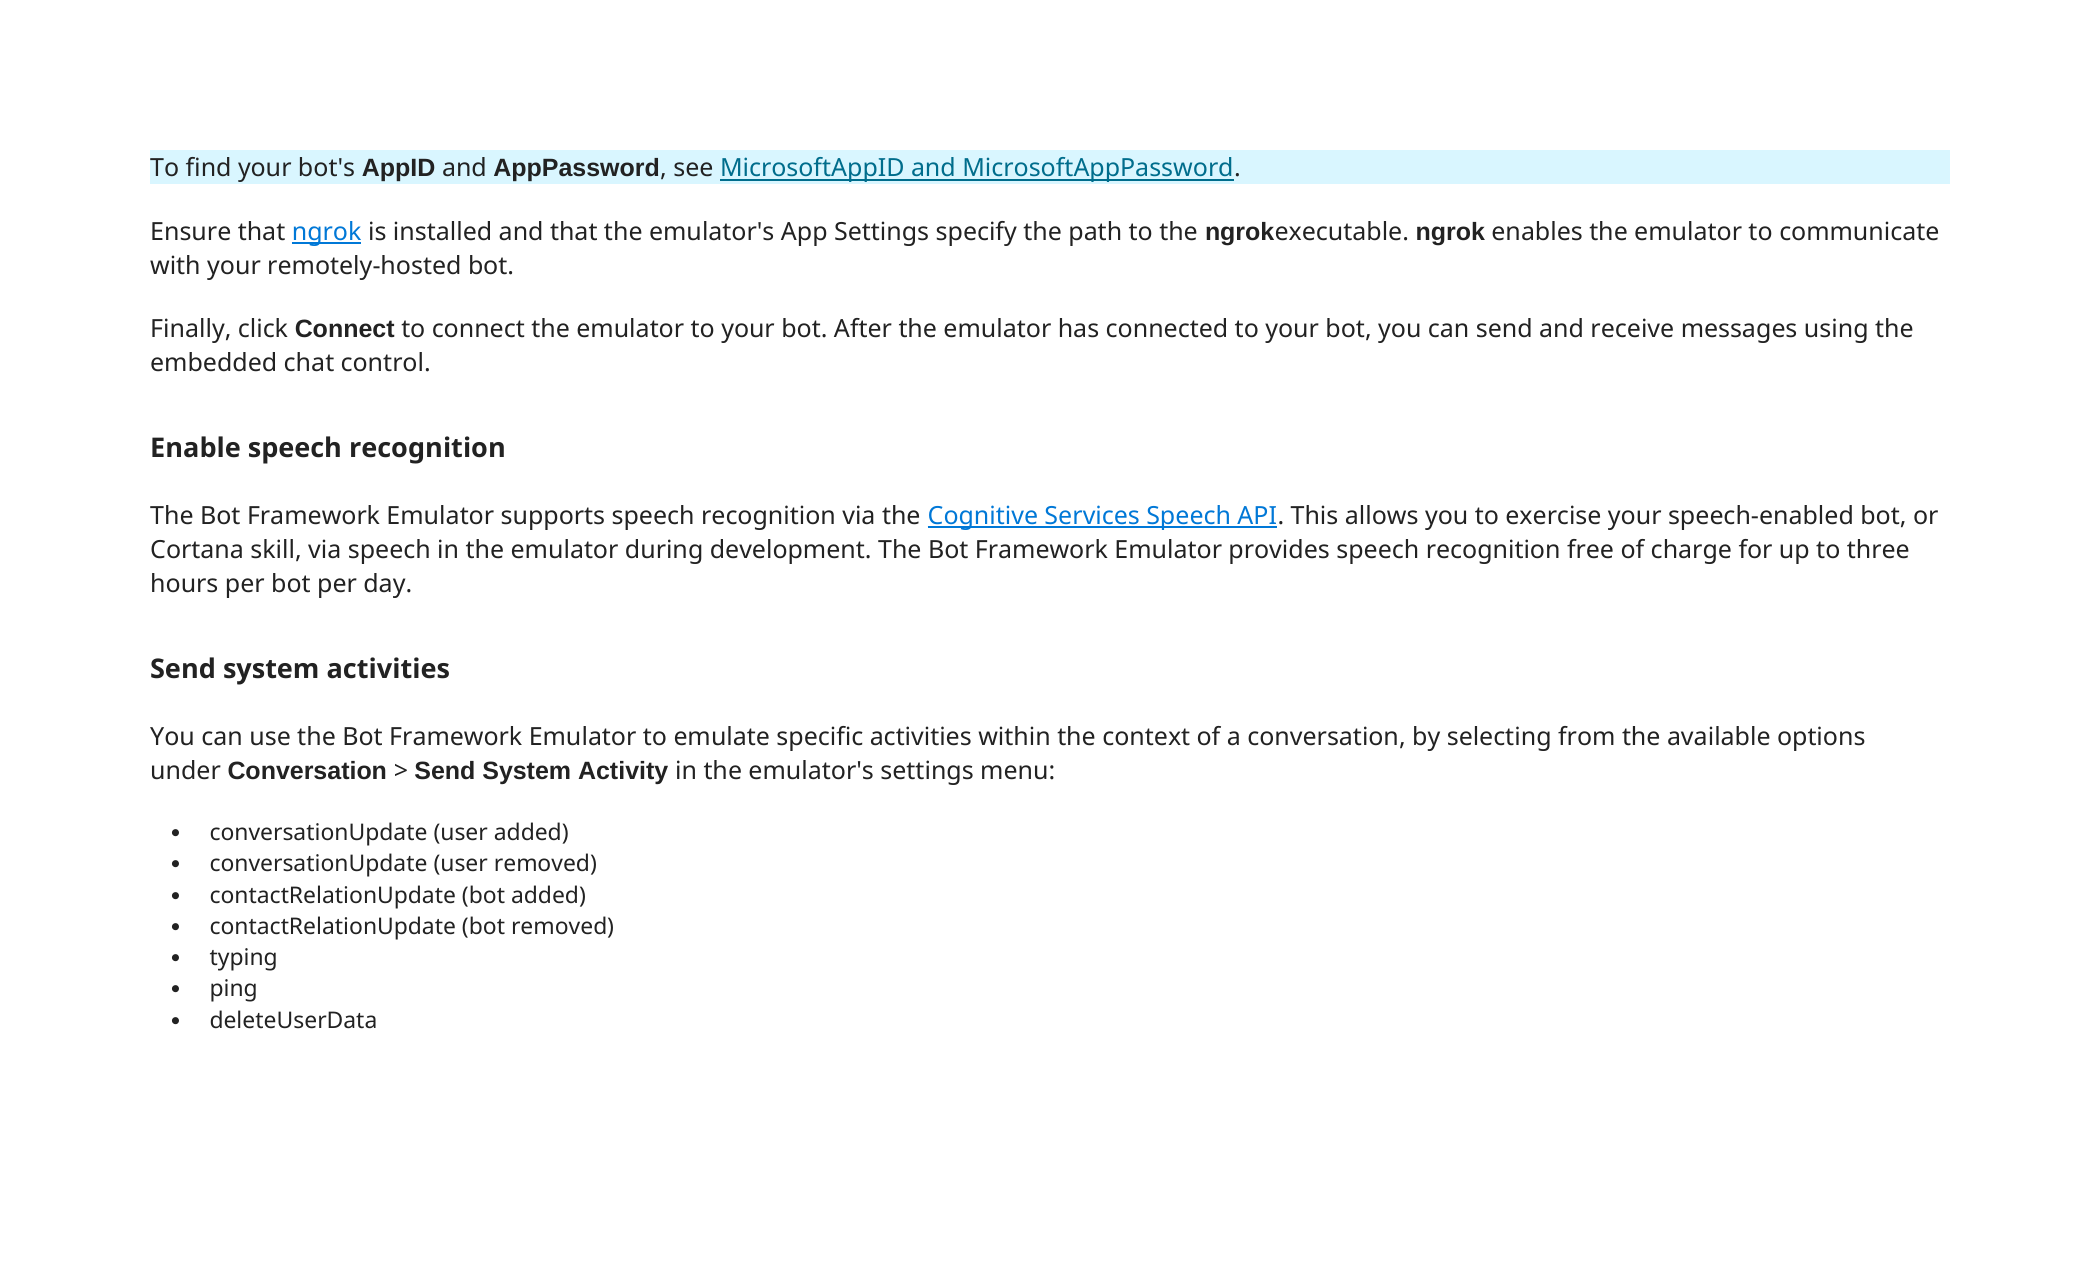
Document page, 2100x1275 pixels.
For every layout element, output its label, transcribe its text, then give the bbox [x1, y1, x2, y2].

text Ensure that ngrok is installed and that the emulator's App Settings specify the path to the ngrokexecutable. ngrok enables the emulator to communicate with your remotely-hosted bot. [150, 213, 1950, 281]
list conversationUpdate (user removed) [172, 847, 1950, 878]
list typing [172, 941, 1950, 972]
list deleteUserData [172, 1003, 1950, 1035]
list ping [172, 972, 1950, 1003]
text To find your bot's AppID and AppPassword, see MicrosoftAppID and MicrosoftAppPassword. [150, 150, 1950, 184]
subtitle Enable speech recognition [150, 429, 1950, 466]
text The Bot Framework Emulator supports speech recognition via the Cognitive Services Speech API. This allows you to exercise your speech-enabled bot, or Cortana skill, via speech in the emulator during development. The Bot Framework Emulator provides speech recognition free of charge for up to three hours per bot per day. [150, 498, 1950, 600]
text You can use the Bot Framework Emulator to emulate specific activities within the context of a conversation, by selecting from the available options under Conversation > Send System Activity in the emulator's settings menu: [150, 719, 1950, 787]
list contactRelationUpdate (bot added) [172, 878, 1950, 910]
subtitle Send system activities [150, 650, 1950, 687]
list conversationUpdate (user added) [172, 816, 1950, 847]
text Finally, click Connect to connect the emulator to your bot. After the emulator has connected to your bot, you can send and receive messages using the embedded chat control. [150, 311, 1950, 379]
list contactRelationUpdate (bot removed) [172, 910, 1950, 941]
